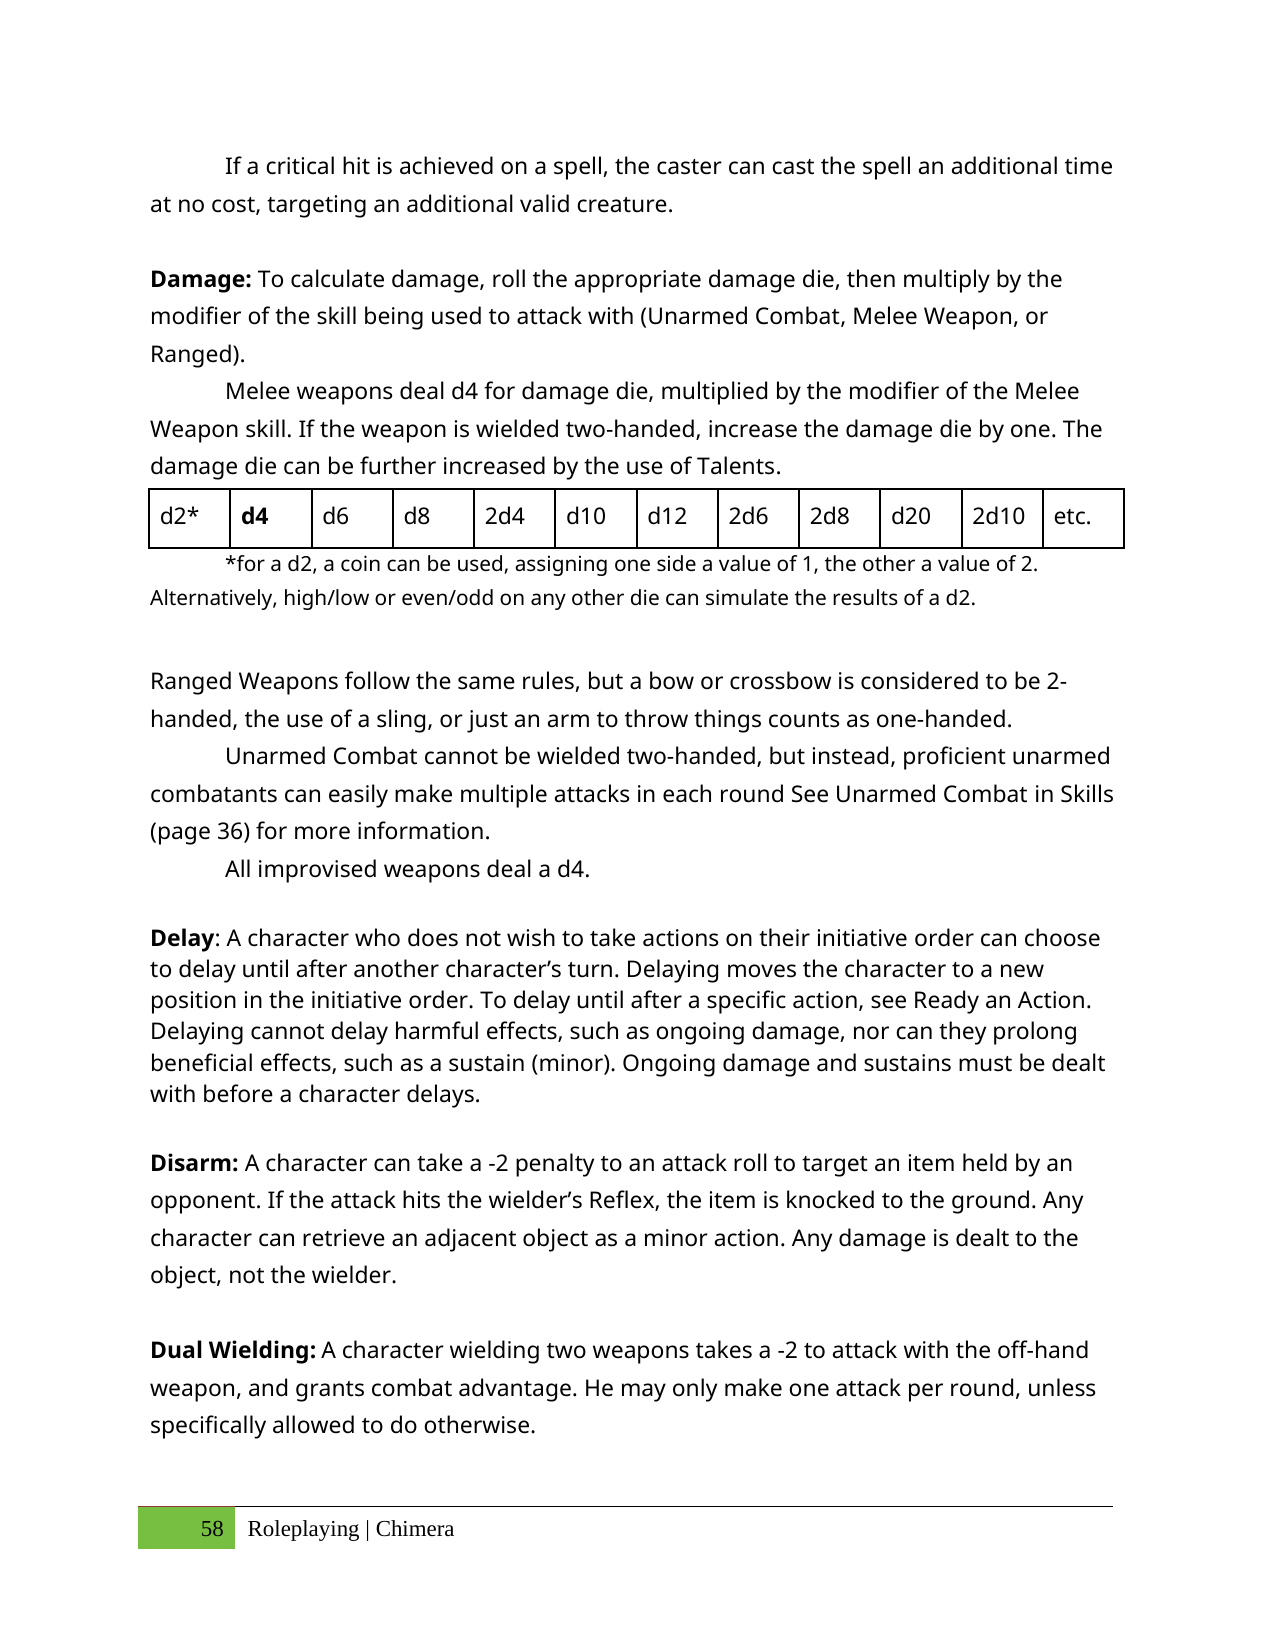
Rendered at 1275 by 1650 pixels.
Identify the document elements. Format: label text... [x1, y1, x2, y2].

table_header d12 [638, 490, 717, 547]
text *for a d2, a coin can be used, assigning one side a value of 1, the other a value of 2. Alternatively, high/low or even/odd on any other die can simulate the results of a d2. Ranged Weapons follow the same rules, but a bow or crossbow is considered to be 2-handed, the use of a sling, or just an arm to throw things counts as one-handed. [150, 549, 1125, 734]
table_header 2d8 [800, 490, 879, 547]
table_header d6 [313, 490, 392, 547]
table_header d4 [231, 490, 311, 547]
table_header d8 [394, 490, 473, 547]
table_header d10 [556, 490, 636, 547]
text Dual Wielding: A character wielding two weapons takes a -2 to attack with the off-hand weapon, and grants combat advantage. He may only make one attack per round, unless specifically allowed to do otherwise. [150, 1334, 1125, 1440]
table_header d20 [881, 490, 961, 547]
text All improvised weapons deal a d4. [150, 853, 1125, 884]
table_header etc. [1044, 490, 1123, 547]
text Disarm: A character can take a -2 penalty to an attack roll to target an item held by an opponent. If the attack hits the wielder’s Reflex, the item is knocked to the ground. Any character can retrieve an adjacent object as a minor action. Any damage is dealt to the object, not the wielder. [150, 1147, 1125, 1290]
text Damage: To calculate damage, roll the appropriate damage die, then multiply by the modifier of the skill being used to attack with (Unarmed Combat, Melee Weapon, or Ranged). [150, 262, 1125, 369]
table_header 2d6 [719, 490, 798, 547]
table_header d2* [150, 490, 229, 547]
table_header 2d4 [475, 490, 554, 547]
table_header 2d10 [963, 490, 1042, 547]
text Delay: A character who does not wish to take actions on their initiative order can choose to delay until after another character’s turn. Delaying moves the character to a new position in the initiative order. To delay until after a specific action, see Ready an Action. Delaying cannot delay harmful effects, such as ongoing damage, nor can they prolong beneficial effects, such as a sustain (minor). Ongoing damage and sustains must be dealt with before a character delays. [150, 922, 1125, 1109]
text If a critical hit is achieved on a spell, the caster can cast the spell an additional time at no cost, targeting an additional valid creature. [150, 150, 1125, 219]
text Melee weapons deal d4 for damage die, multiplied by the modifier of the Melee Weapon skill. If the weapon is wielded two-handed, increase the damage die by one. The damage die can be further increased by the use of Talents. [150, 375, 1125, 481]
text Unarmed Combat cannot be wielded two-handed, but instead, proficient unarmed combatants can easily make multiple attacks in each round See Unarmed Combat in Skills (page 28) for more information. [150, 740, 1125, 847]
